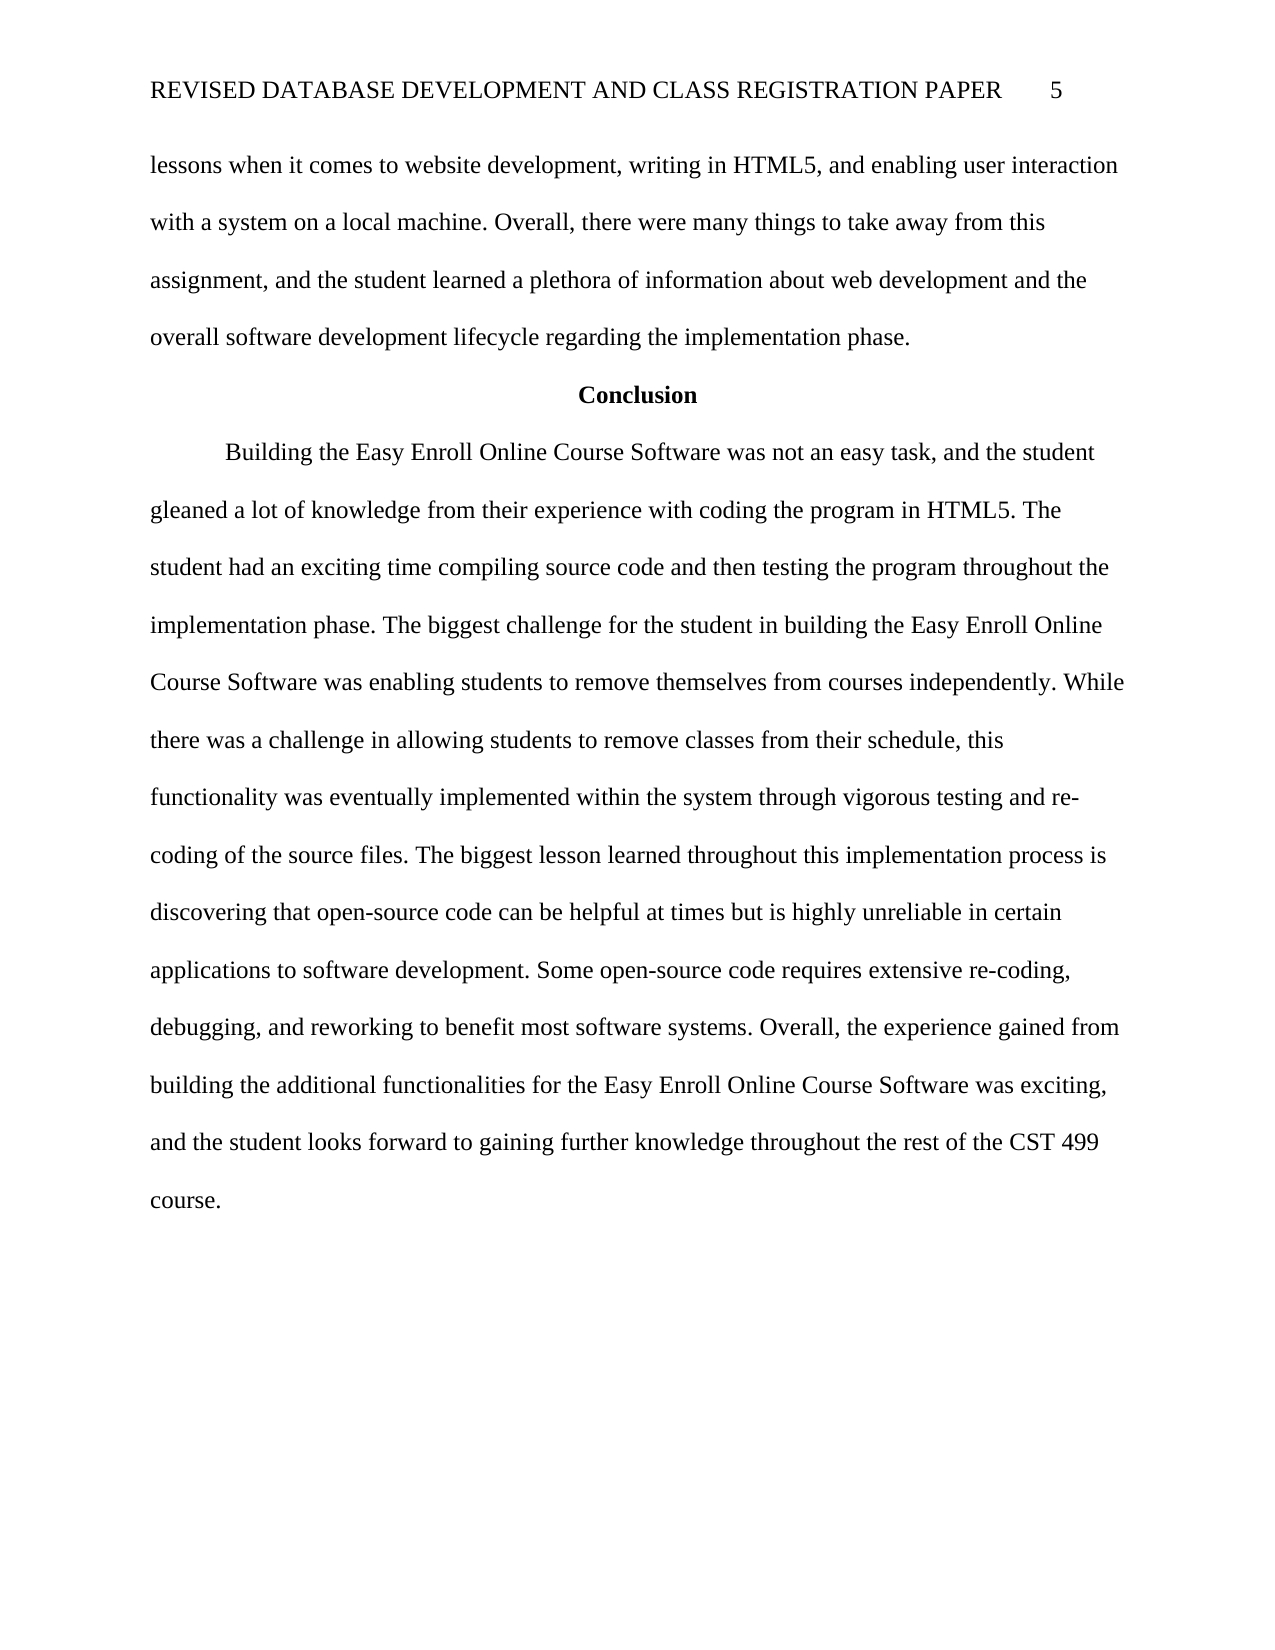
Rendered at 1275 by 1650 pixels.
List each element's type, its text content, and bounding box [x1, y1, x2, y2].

text Building the Easy Enroll Online Course Software was not an easy task, and the student gleaned a lot of knowledge from their experience with coding the program in HTML5. The student had an exciting time compiling source code and then testing the program throughout the implementation phase. The biggest challenge for the student in building the Easy Enroll Online Course Software was enabling students to remove themselves from courses independently. While there was a challenge in allowing students to remove classes from their schedule, this functionality was eventually implemented within the system through vigorous testing and re-coding of the source files. The biggest lesson learned throughout this implementation process is discovering that open-source code can be helpful at times but is highly unreliable in certain applications to software development. Some open-source code requires extensive re-coding, debugging, and reworking to benefit most software systems. Overall, the experience gained from building the additional functionalities for the Easy Enroll Online Course Software was exciting, and the student looks forward to gaining further knowledge throughout the rest of the CST 499 course. [150, 437, 1125, 1214]
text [150, 150, 1125, 351]
text Conclusion [150, 380, 1125, 409]
